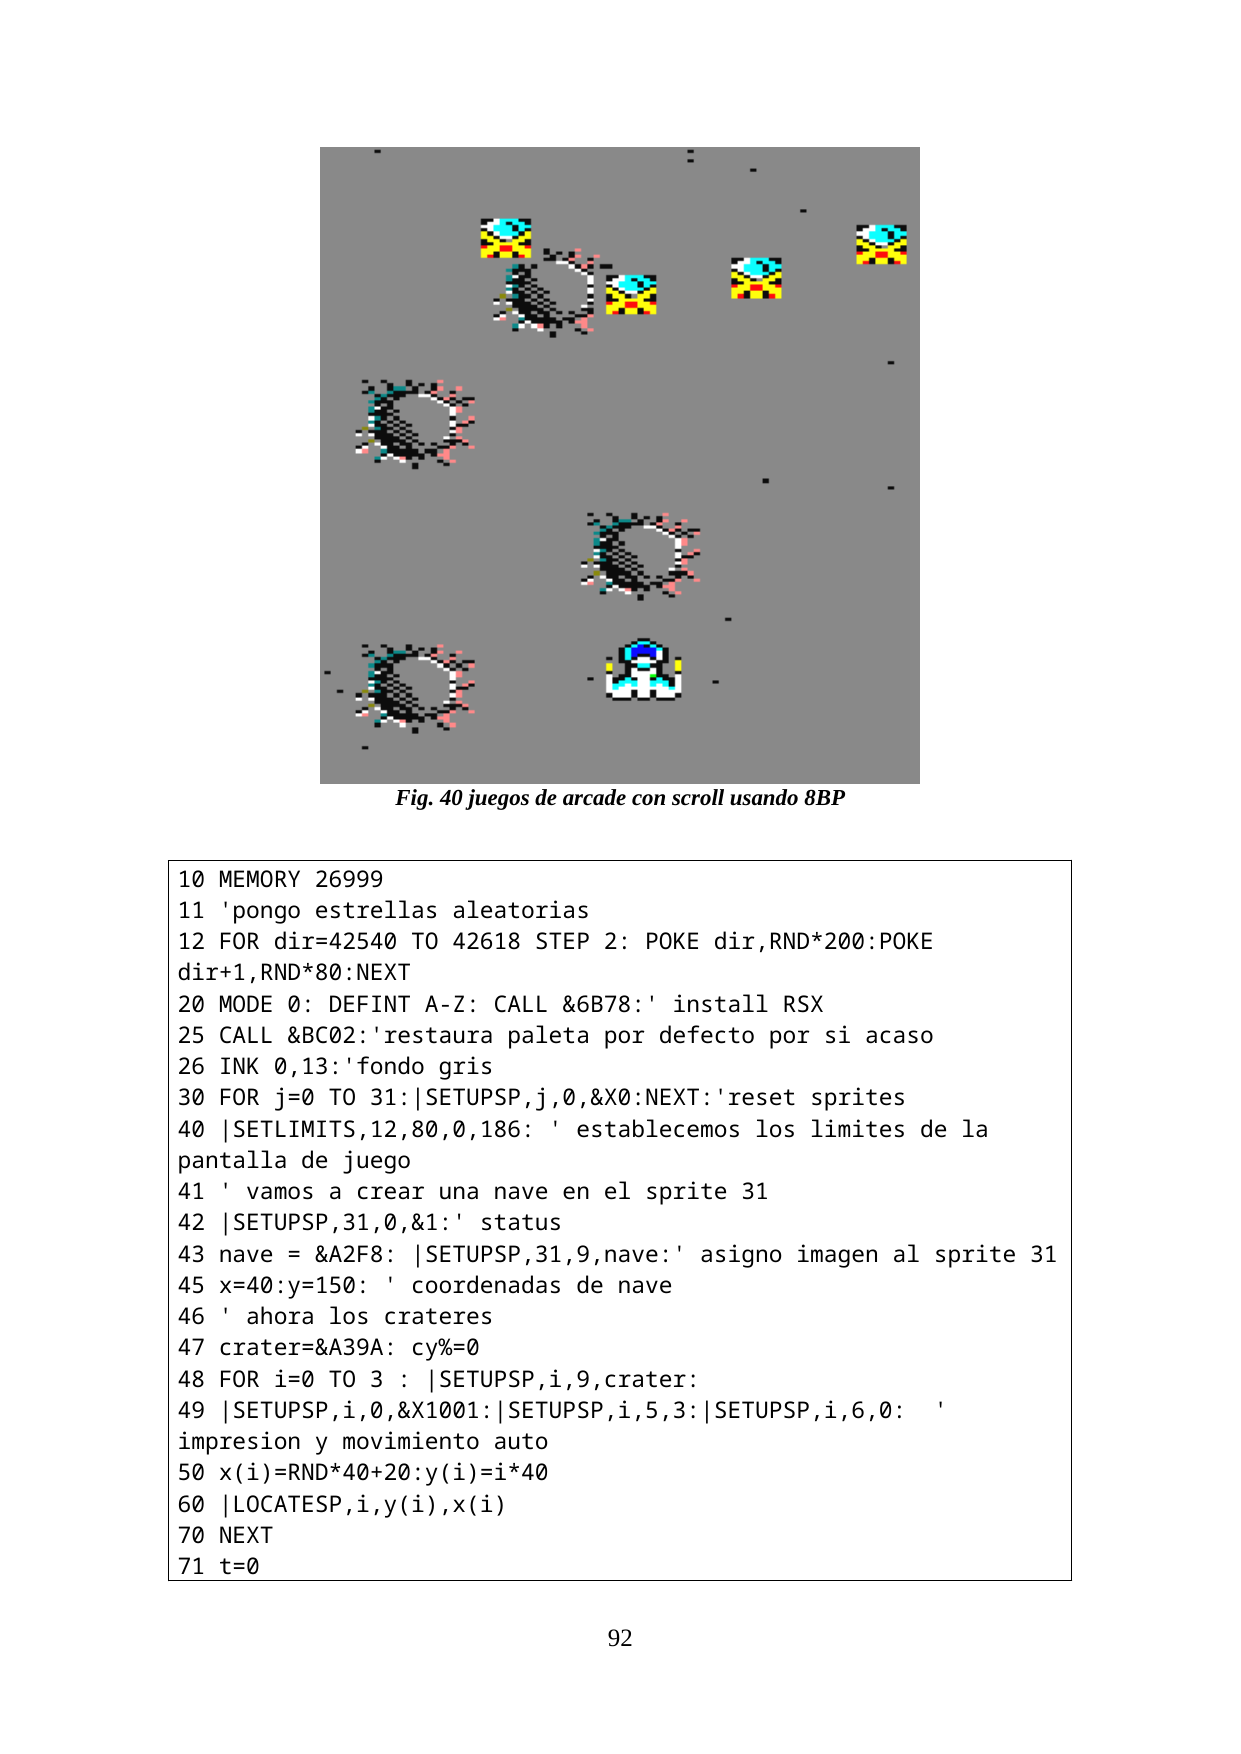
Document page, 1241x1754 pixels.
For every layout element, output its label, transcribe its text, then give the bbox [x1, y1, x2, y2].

text 60 |LOCATESP,i,y(i),x(i) [177, 1488, 1063, 1519]
text 40 |SETLIMITS,12,80,0,186: ' establecemos los limites de la pantalla de juego [177, 1113, 1063, 1175]
text 50 x(i)=RND*40+20:y(i)=i*40 [177, 1456, 1063, 1488]
text 45 x=40:y=150: ' coordenadas de nave [177, 1269, 1063, 1300]
text 48 FOR i=0 TO 3 : |SETUPSP,i,9,crater: [177, 1363, 1063, 1394]
text 26 INK 0,13:'fondo gris [177, 1050, 1063, 1081]
text 11 'pongo estrellas aleatorias [177, 894, 1063, 925]
text 46 ' ahora los crateres [177, 1300, 1063, 1331]
text 47 crater=&A39A: cy%=0 [177, 1331, 1063, 1363]
text 42 |SETUPSP,31,0,&1:' status [177, 1206, 1063, 1238]
text 70 NEXT [177, 1519, 1063, 1550]
text 10 MEMORY 26999 [169, 861, 1071, 894]
text 71 t=0 [177, 1550, 1063, 1580]
text 12 FOR dir=42540 TO 42618 STEP 2: POKE dir,RND*200:POKE dir+1,RND*80:NEXT [177, 925, 1063, 988]
text 41 ' vamos a crear una nave en el sprite 31 [177, 1175, 1063, 1206]
text 20 MODE 0: DEFINT A-Z: CALL &6B78:' install RSX [177, 988, 1063, 1019]
text 25 CALL &BC02:'restaura paleta por defecto por si acaso [177, 1019, 1063, 1050]
picture [320, 147, 920, 784]
text 43 nave = &A2F8: |SETUPSP,31,9,nave:' asigno imagen al sprite 31 [177, 1238, 1063, 1269]
text 49 |SETUPSP,i,0,&X1001:|SETUPSP,i,5,3:|SETUPSP,i,6,0: ' impresion y movimiento auto [177, 1394, 1063, 1456]
text 30 FOR j=0 TO 31:|SETUPSP,j,0,&X0:NEXT:'reset sprites [177, 1081, 1063, 1113]
